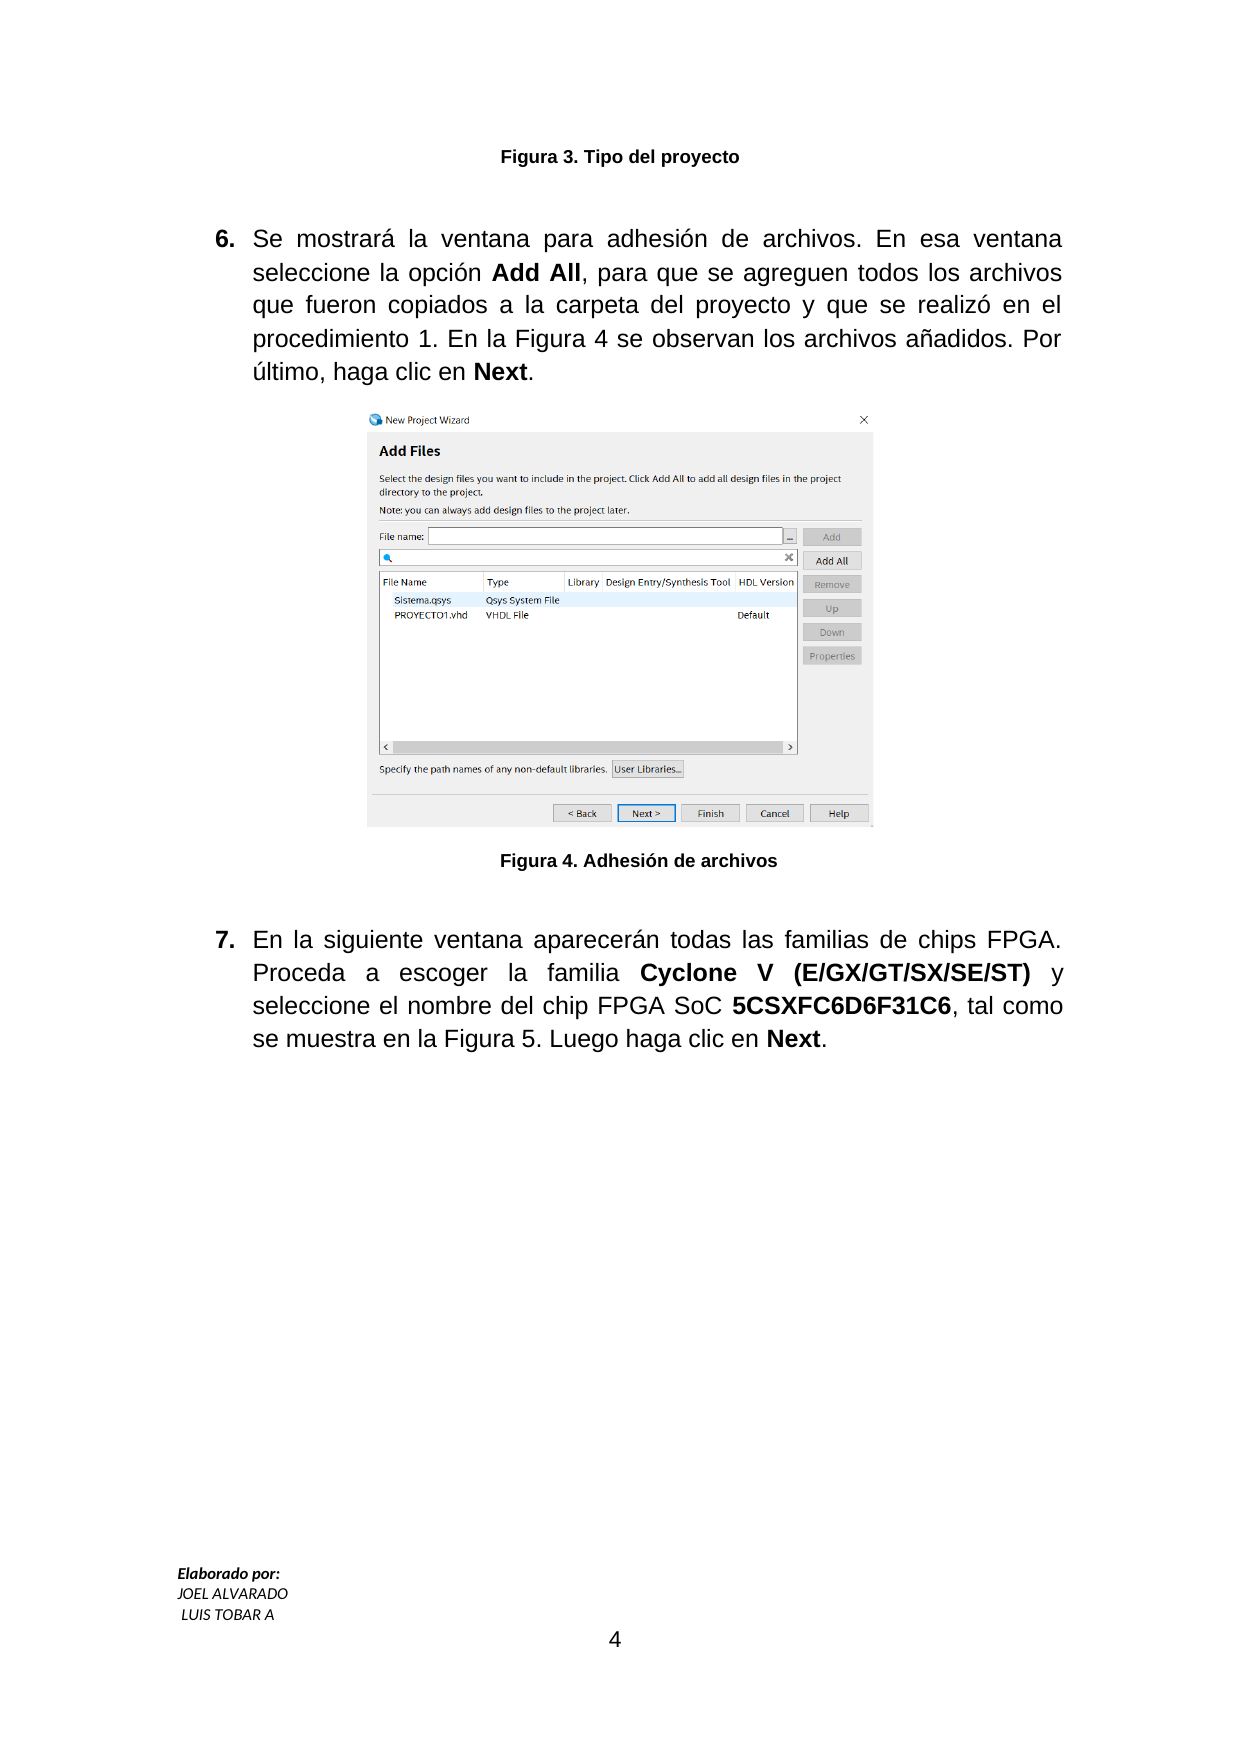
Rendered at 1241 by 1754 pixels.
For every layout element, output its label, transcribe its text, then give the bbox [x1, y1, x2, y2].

text Figura 3. Tipo del proyecto [500, 145, 1236, 167]
list En la siguiente ventana aparecerán todas las familias de chips FPGA. Proceda a escoger la familia Cyclone V (E/GX/GT/SX/SE/ST) y seleccione el nombre del chip FPGA SoC 5CSXFC6D6F31C6, tal como se muestra en la Figura 5. Luego haga clic en Next. [215, 925, 1064, 1052]
text Figura 4. Adhesión de archivos [500, 433, 1236, 872]
list Se mostrará la ventana para adhesión de archivos. En esa ventana seleccione la opción Add All, para que se agreguen todos los archivos que fueron copiados a la carpeta del proyecto y que se realizó en el procedimiento 1. En la Figura 4 se observan los archivos añadidos. Por último, haga clic en Next. [215, 224, 1063, 385]
picture [367, 413, 874, 827]
